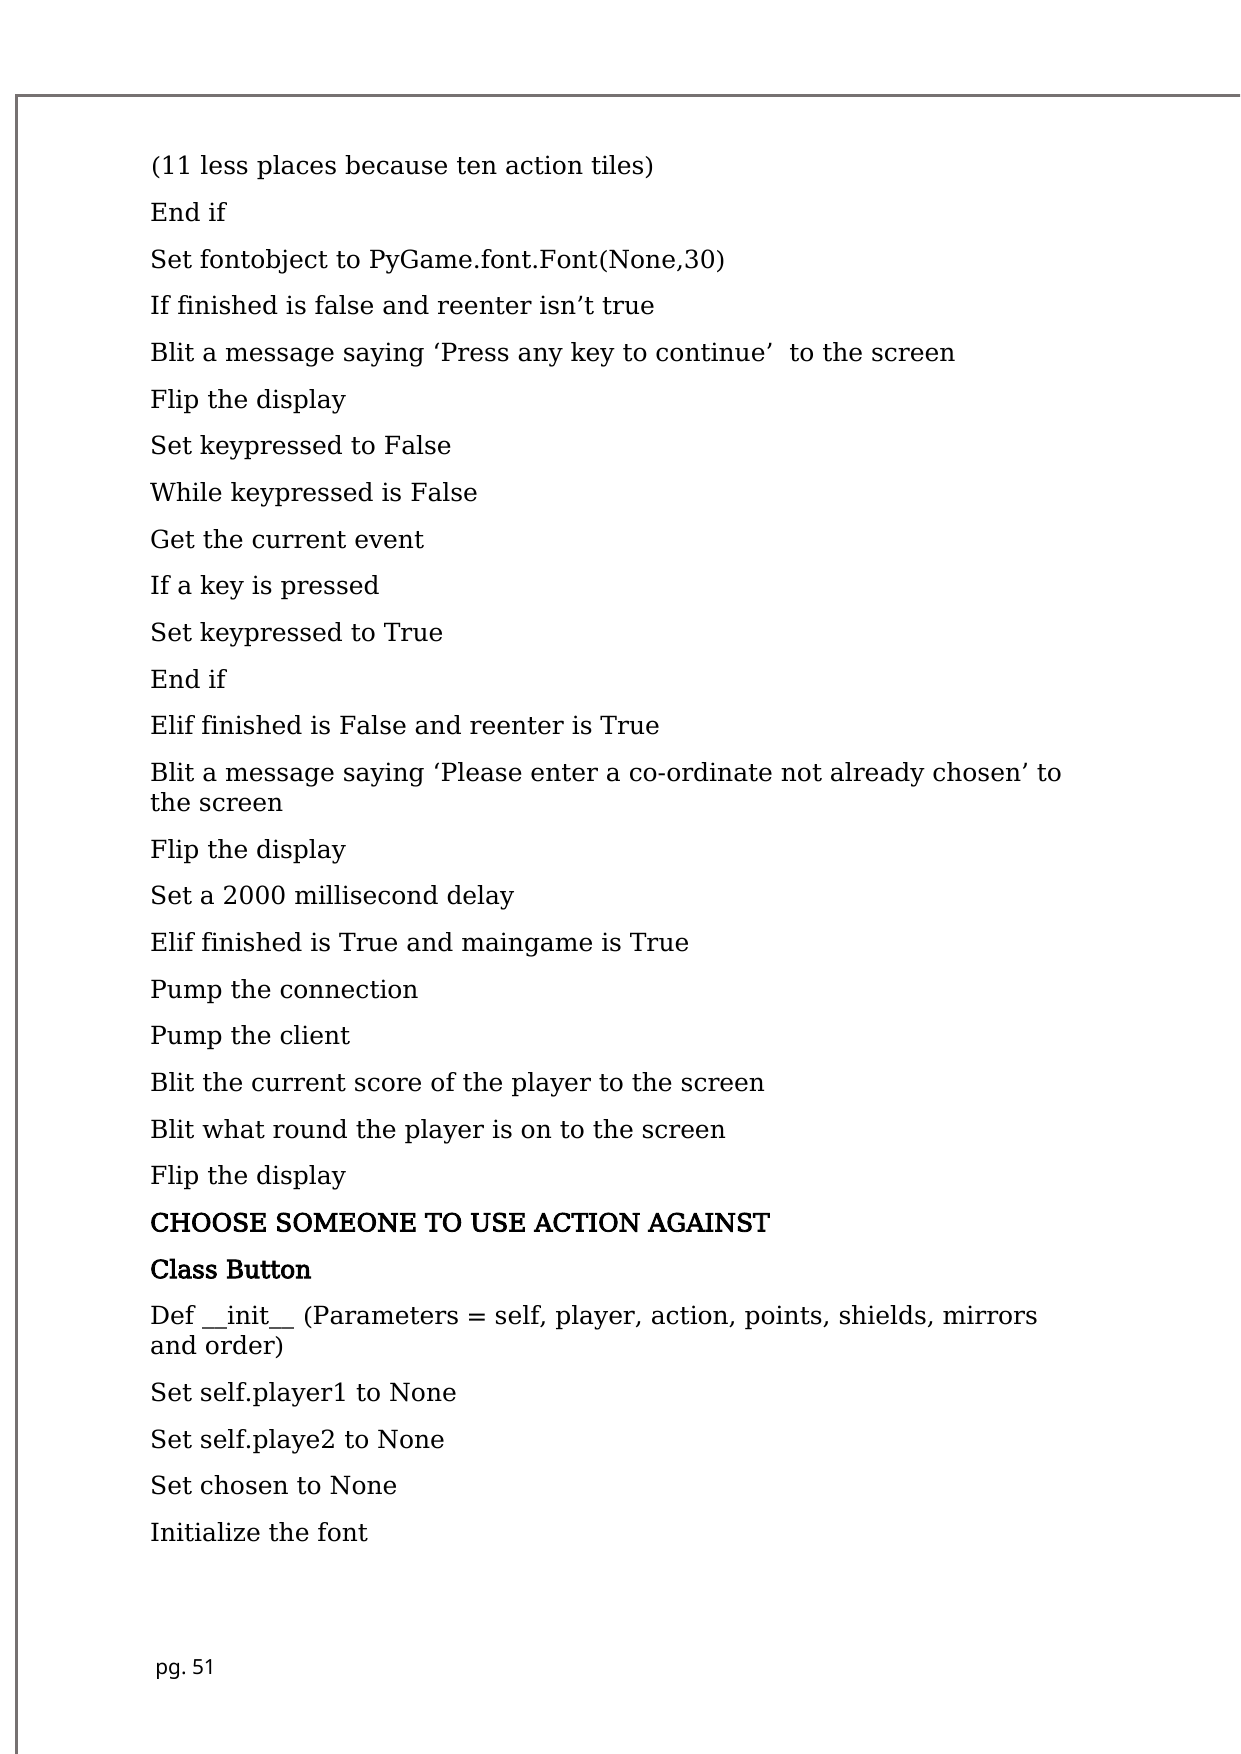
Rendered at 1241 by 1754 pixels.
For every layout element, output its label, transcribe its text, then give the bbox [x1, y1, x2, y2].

text If finished is false and reenter isn’t true [150, 290, 1090, 320]
text Initialize the font [150, 1517, 1090, 1547]
text Get the current event [150, 523, 1090, 553]
text CHOOSE SOMEONE TO USE ACTION AGAINST [150, 1207, 1090, 1237]
text End if [150, 663, 1090, 693]
text Set keypressed to True [150, 617, 1090, 647]
text Blit a message saying ‘Please enter a co-ordinate not already chosen’ to the screen [150, 757, 1090, 817]
text Set chosen to None [150, 1470, 1090, 1500]
text Elif finished is True and maingame is True [150, 927, 1090, 957]
text Def __init__ (Parameters = self, player, action, points, shields, mirrors and order) [150, 1300, 1090, 1360]
text Class Button [150, 1253, 1090, 1283]
text Set self.player1 to None [150, 1377, 1090, 1407]
text (11 less places because ten action tiles) [150, 150, 1090, 180]
text While keypressed is False [150, 477, 1090, 507]
text If a key is pressed [150, 570, 1090, 600]
text Blit the current score of the player to the screen [150, 1067, 1090, 1097]
text Pump the connection [150, 973, 1090, 1003]
text Set self.playe2 to None [150, 1423, 1090, 1453]
text Blit what round the player is on to the screen [150, 1113, 1090, 1143]
text Pump the client [150, 1020, 1090, 1050]
text Set a 2000 millisecond delay [150, 880, 1090, 910]
text Blit a message saying ‘Press any key to continue’ to the screen [150, 337, 1090, 367]
text Set keypressed to False [150, 430, 1090, 460]
text Flip the display [150, 383, 1090, 413]
text Set fontobject to PyGame.font.Font(None,30) [150, 243, 1090, 273]
text Elif finished is False and reenter is True [150, 710, 1090, 740]
text Flip the display [150, 833, 1090, 863]
text Flip the display [150, 1160, 1090, 1190]
text End if [150, 197, 1090, 227]
